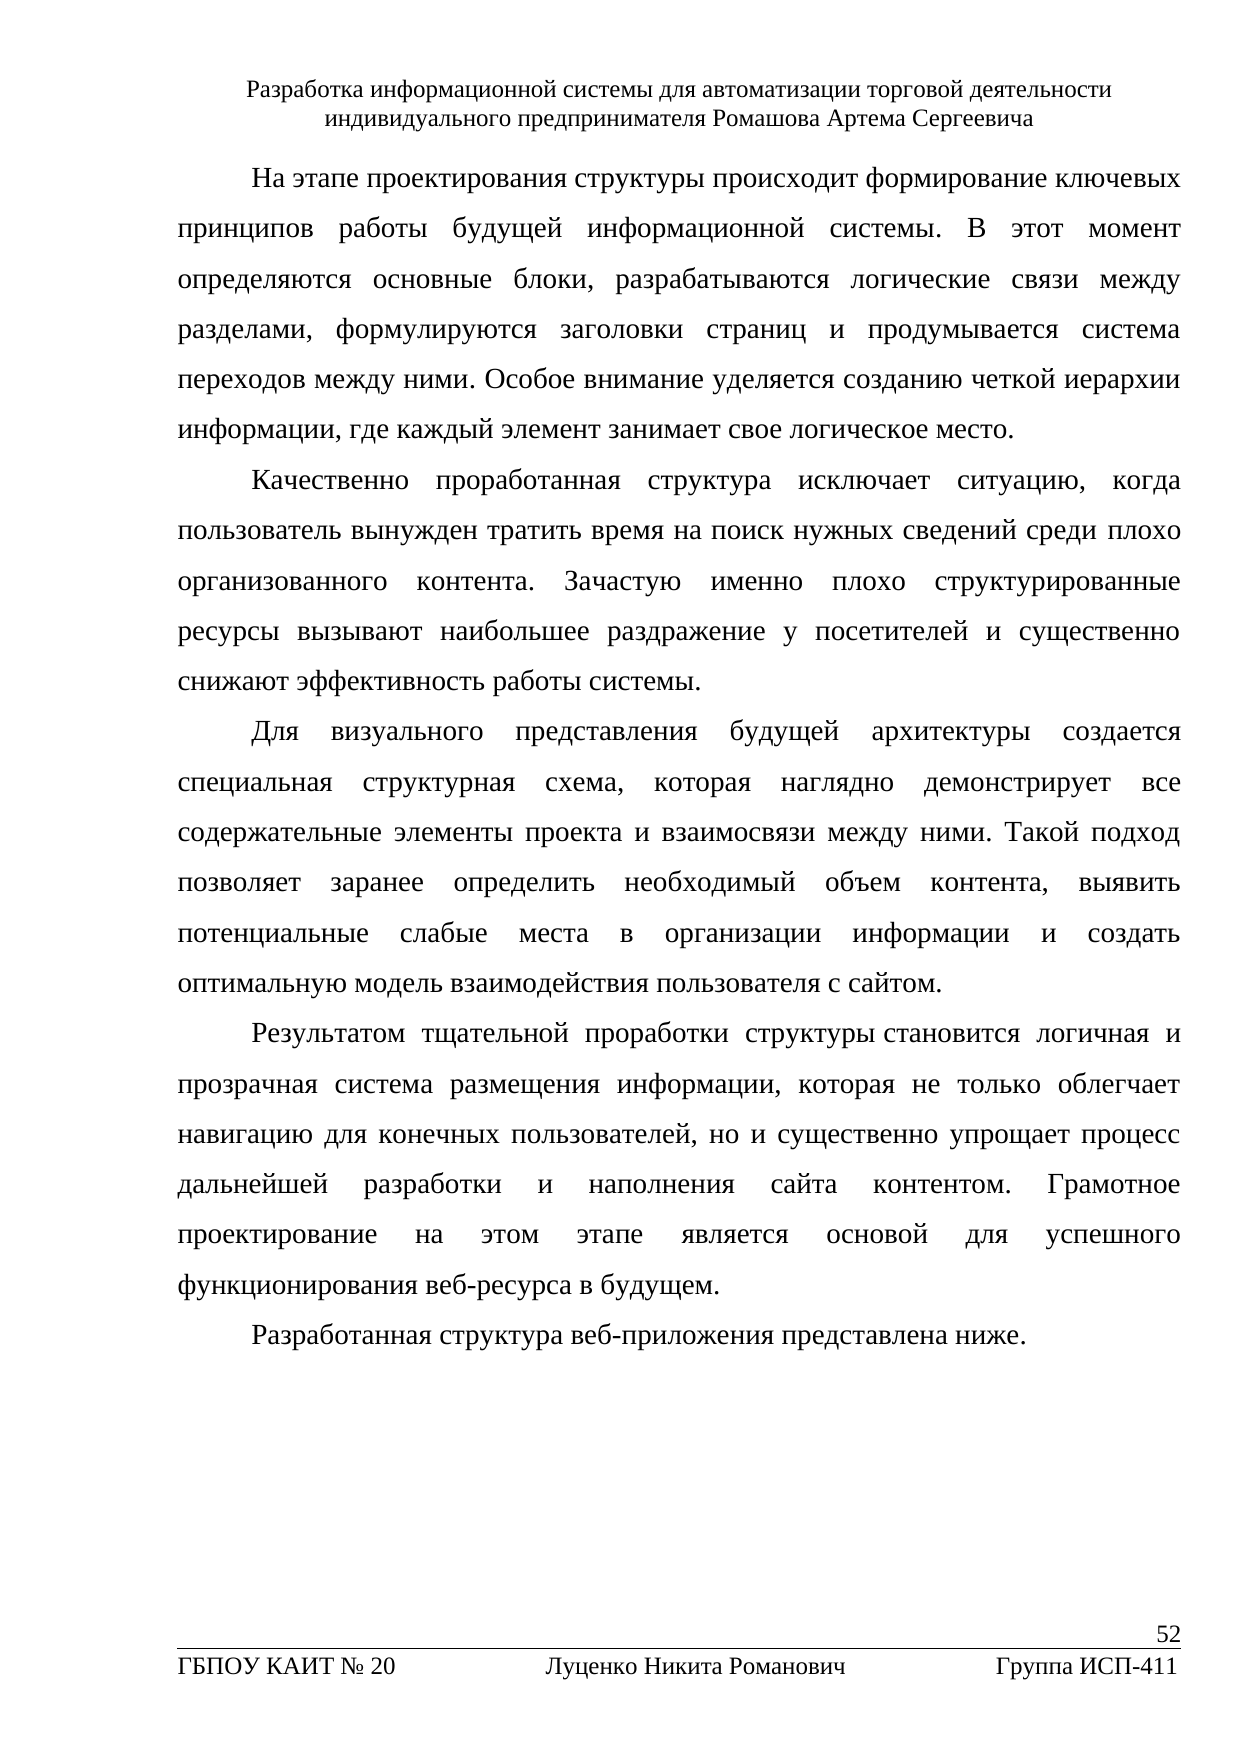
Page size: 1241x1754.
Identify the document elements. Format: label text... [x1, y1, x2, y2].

text Разработанная структура веб-приложения представлена ниже. [177, 1317, 1181, 1351]
text На этапе проектирования структуры происходит формирование ключевых принципов работы будущей информационной системы. В этот момент определяются основные блоки, разрабатываются логические связи между разделами, формулируются заголовки страниц и продумывается система переходов между ними. Особое внимание уделяется созданию четкой иерархии информации, где каждый элемент занимает свое логическое место. [177, 160, 1181, 445]
text Результатом тщательной проработки структуры становится логичная и прозрачная система размещения информации, которая не только облегчает навигацию для конечных пользователей, но и существенно упрощает процесс дальнейшей разработки и наполнения сайта контентом. Грамотное проектирование на этом этапе является основой для успешного функционирования веб-ресурса в будущем. [177, 1015, 1181, 1301]
text Для визуального представления будущей архитектуры создается специальная структурная схема, которая наглядно демонстрирует все содержательные элементы проекта и взаимосвязи между ними. Такой подход позволяет заранее определить необходимый объем контента, выявить потенциальные слабые места в организации информации и создать оптимальную модель взаимодействия пользователя с сайтом. [177, 713, 1181, 999]
text Качественно проработанная структура исключает ситуацию, когда пользователь вынужден тратить время на поиск нужных сведений среди плохо организованного контента. Зачастую именно плохо структурированные ресурсы вызывают наибольшее раздражение у посетителей и существенно снижают эффективность работы системы. [177, 462, 1181, 697]
